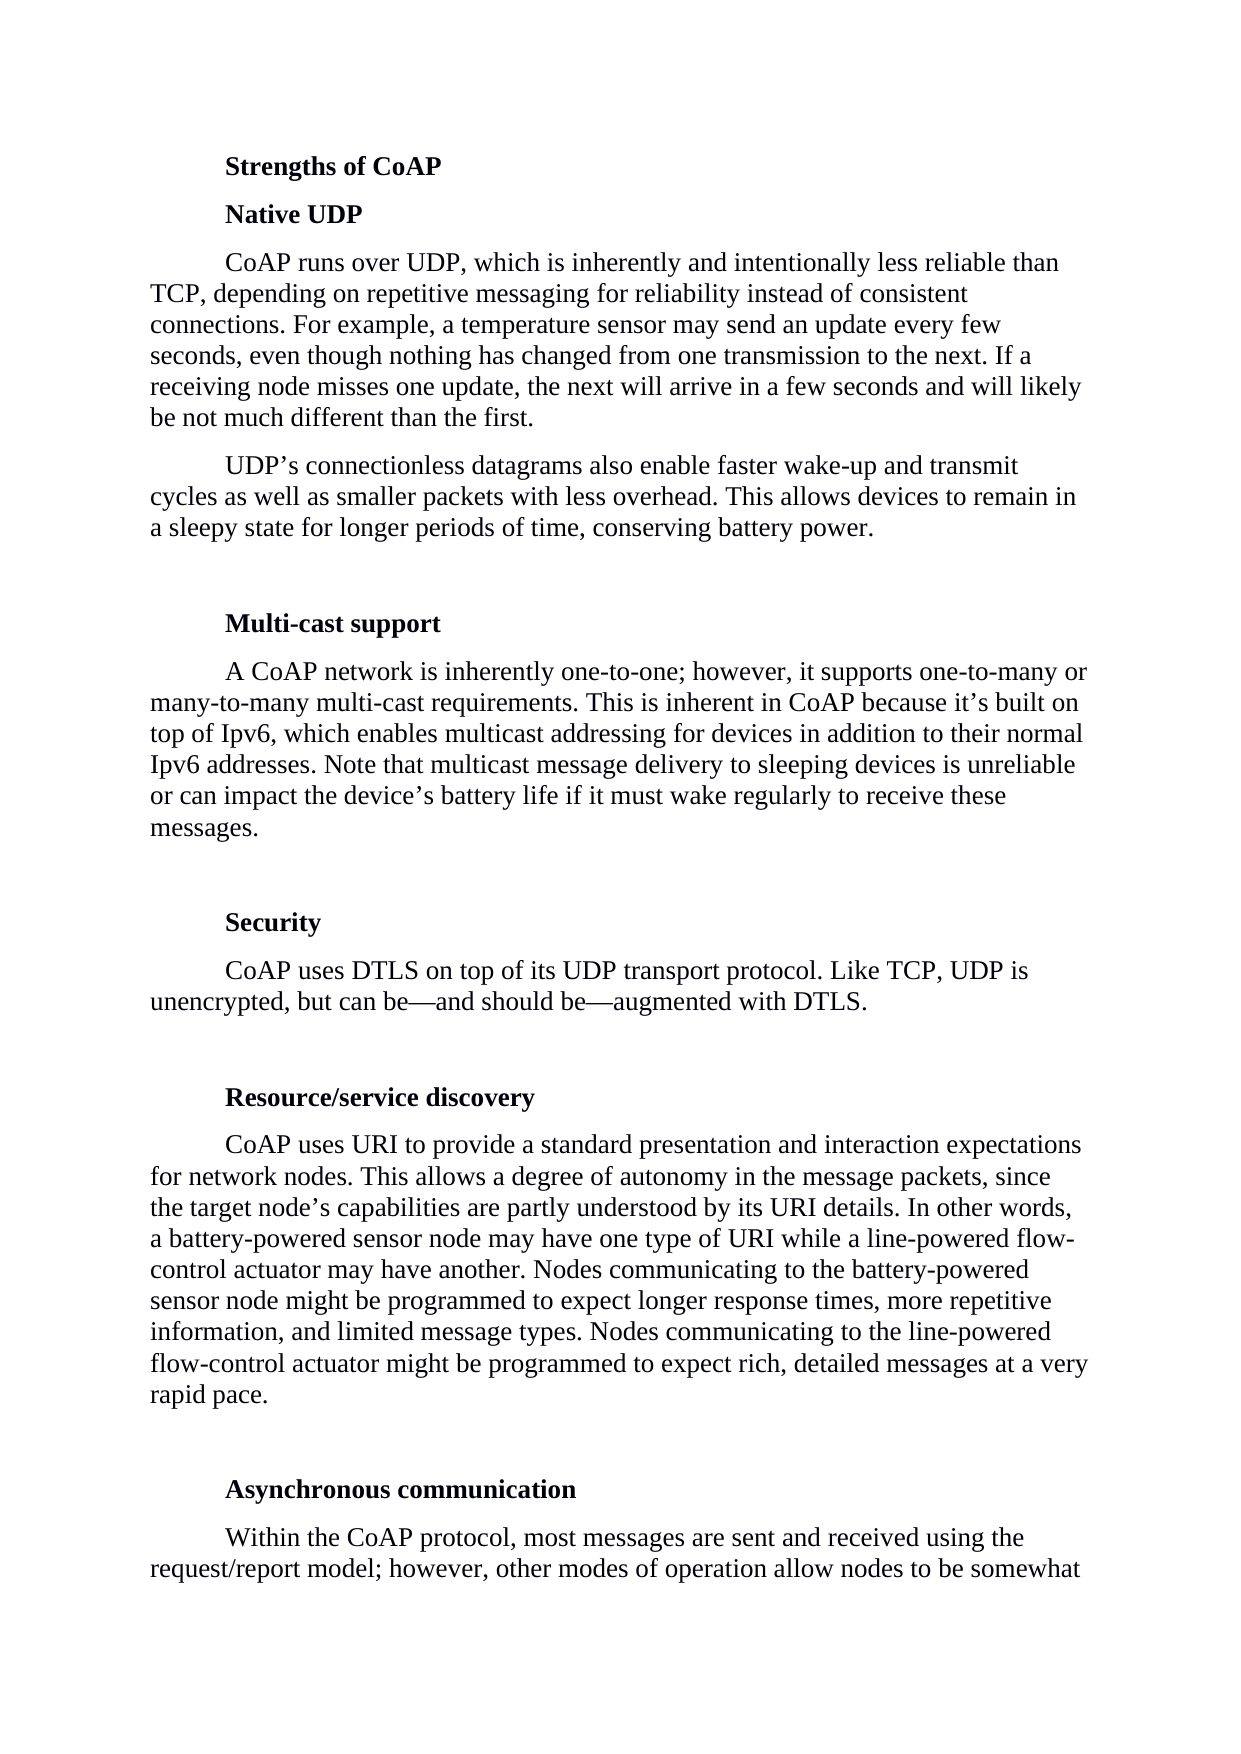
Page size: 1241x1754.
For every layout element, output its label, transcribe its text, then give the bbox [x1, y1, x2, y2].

text Resource/service discovery [150, 1081, 1090, 1112]
text Security [150, 906, 1090, 937]
text A CoAP network is inherently one-to-one; however, it supports one-to-many or many-to-many multi-cast requirements. This is inherent in CoAP because it’s built on top of Ipv6, which enables multicast addressing for devices in addition to their normal Ipv6 addresses. Note that multicast message delivery to sleeping devices is unreliable or can impact the device’s battery life if it must wake regularly to receive these messages. [150, 655, 1090, 842]
text Asynchronous communication [150, 1473, 1090, 1504]
text Multi-cast support [150, 607, 1090, 638]
text CoAP uses DTLS on top of its UDP transport protocol. Like TCP, UDP is unencrypted, but can be—and should be—augmented with DTLS. [150, 954, 1090, 1016]
text Strengths of CoAP [150, 150, 1090, 181]
text CoAP runs over UDP, which is inherently and intentionally less reliable than TCP, depending on repetitive messaging for reliability instead of consistent connections. For example, a temperature sensor may send an update every few seconds, even though nothing has changed from one transmission to the next. If a receiving node misses one update, the next will arrive in a few seconds and will likely be not much different than the first. [150, 246, 1090, 432]
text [150, 1521, 1090, 1583]
text CoAP uses URI to provide a standard presentation and interaction expectations for network nodes. This allows a degree of autonomy in the message packets, since the target node’s capabilities are partly understood by its URI details. In other words, a battery-powered sensor node may have one type of URI while a line-powered flow-control actuator may have another. Nodes communicating to the battery-powered sensor node might be programmed to expect longer response times, more repetitive information, and limited message types. Nodes communicating to the line-powered flow-control actuator might be programmed to expect rich, detailed messages at a very rapid pace. [150, 1129, 1090, 1409]
text UDP’s connectionless datagrams also enable faster wake-up and transmit cycles as well as smaller packets with less overhead. This allows devices to remain in a sleepy state for longer periods of time, conserving battery power. [150, 449, 1090, 543]
text Native UDP [150, 198, 1090, 229]
